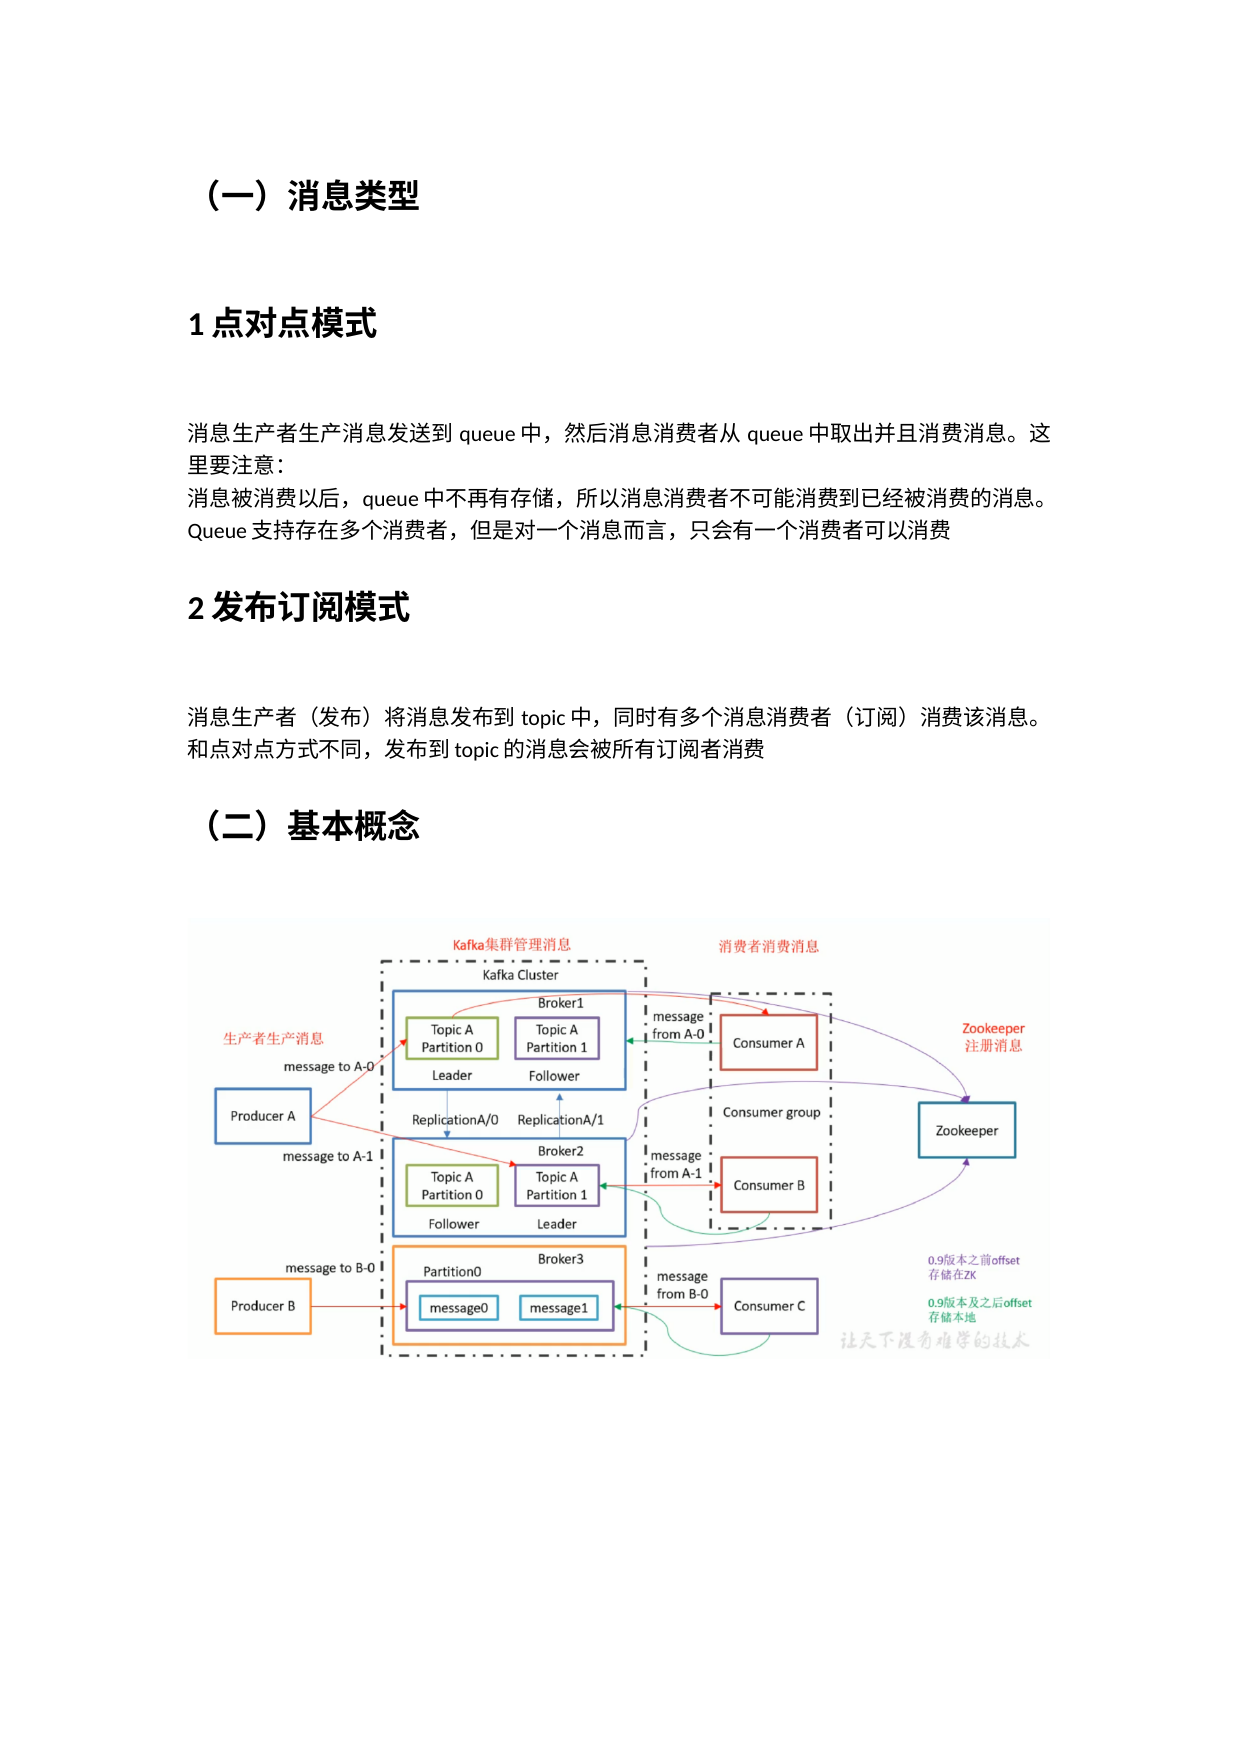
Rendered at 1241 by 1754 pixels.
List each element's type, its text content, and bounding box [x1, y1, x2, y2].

text Queue支持存在多个消费者，但是对一个消息而言，只会有一个消费者可以消费 [187, 513, 1053, 546]
subtitle 1点对点模式 [187, 289, 1053, 354]
subtitle 2发布订阅模式 [187, 573, 1053, 638]
picture [187, 918, 1050, 1359]
text 消息生产者生产消息发送到queue中，然后消息消费者从queue中取出并且消费消息。这里要注意： [187, 416, 1053, 481]
text 消息生产者（发布）将消息发布到topic中，同时有多个消息消费者（订阅）消费该消息。和点对点方式不同，发布到topic的消息会被所有订阅者消费 [187, 699, 1053, 764]
text 消息被消费以后，queue中不再有存储，所以消息消费者不可能消费到已经被消费的消息。 [187, 481, 1053, 513]
subtitle （一）消息类型 [187, 162, 1053, 227]
subtitle （二）基本概念 [187, 791, 1053, 856]
